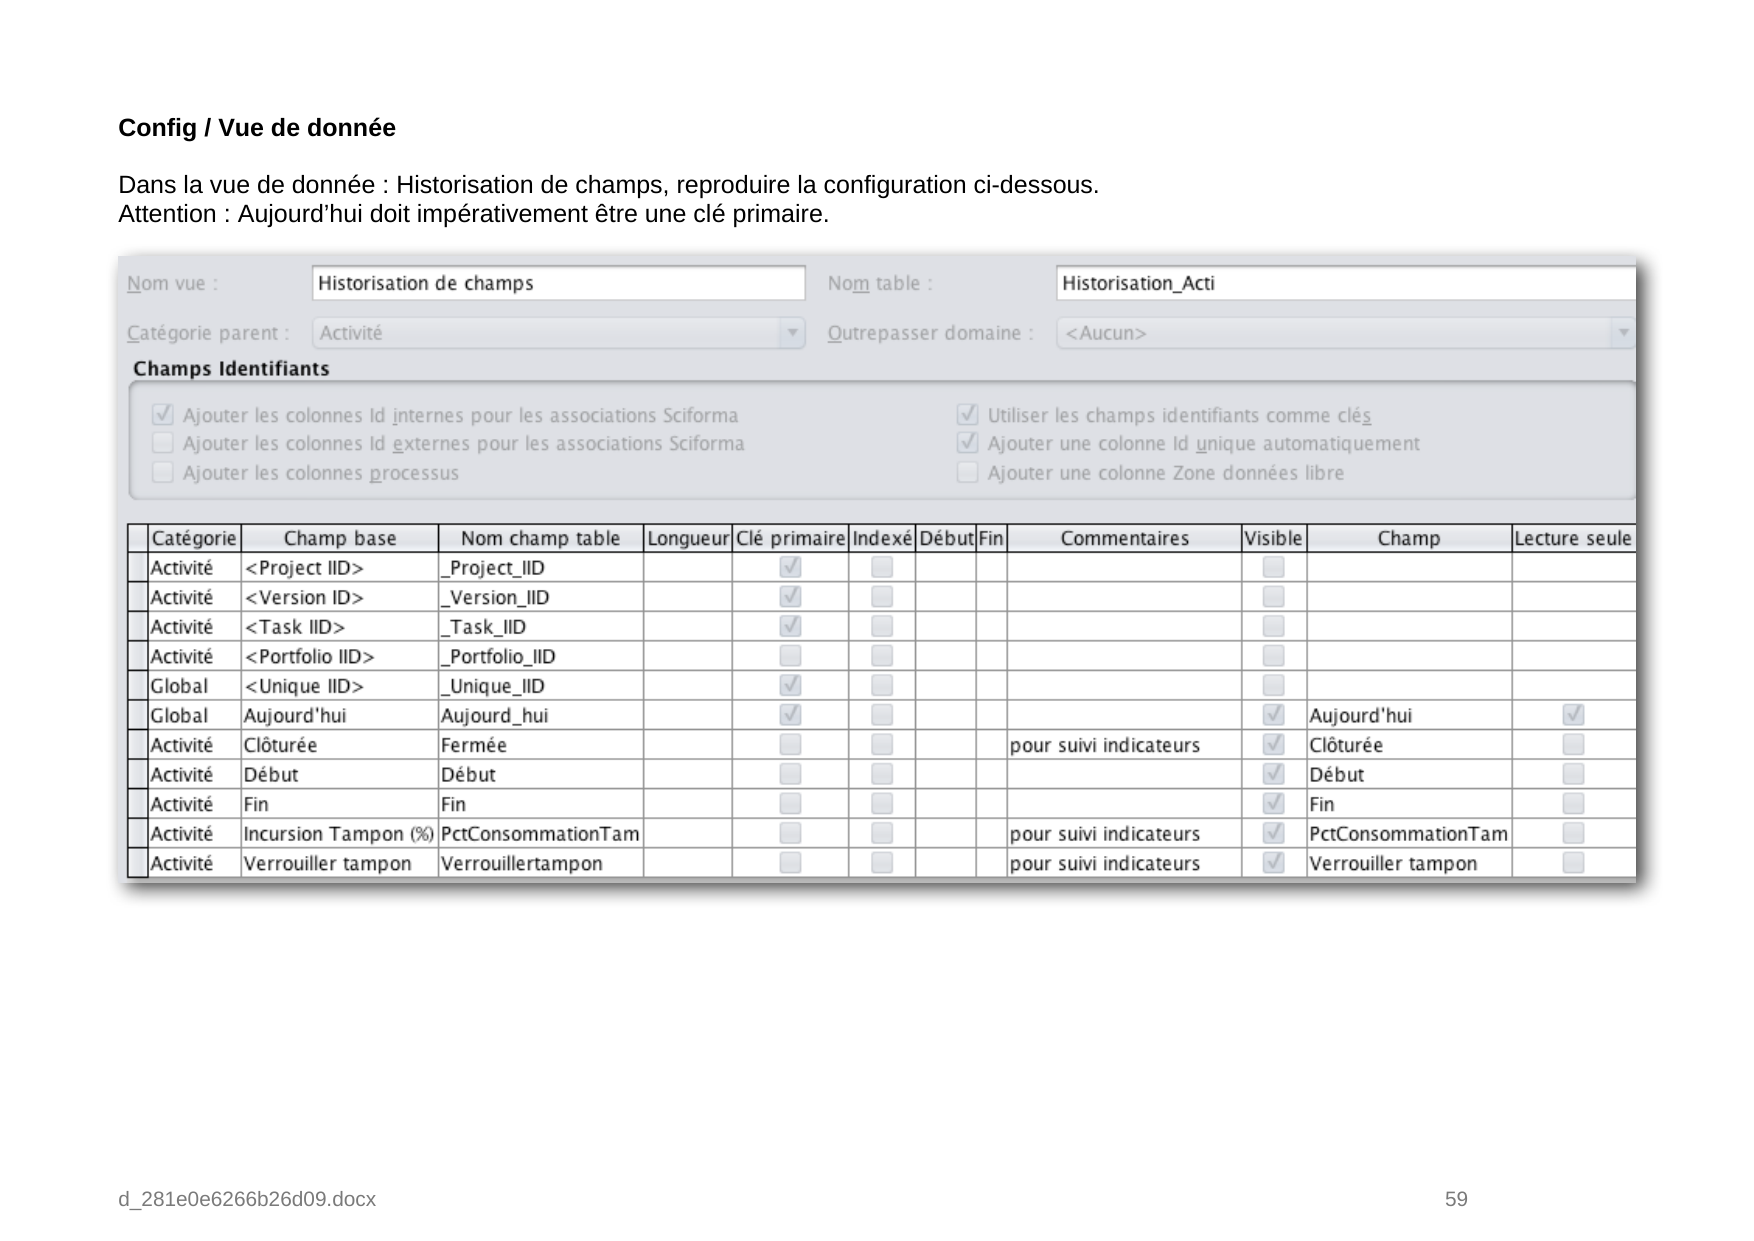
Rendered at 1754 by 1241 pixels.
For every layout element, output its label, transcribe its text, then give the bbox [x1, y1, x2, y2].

text Dans la vue de donnée : Historisation de champs, reproduire la configuration ci-dessous. [118, 170, 1636, 199]
picture [118, 256, 1636, 883]
text Attention : Aujourd’hui doit impérativement être une clé primaire. [118, 199, 1636, 227]
text Config / Vue de donnée [118, 112, 1636, 141]
